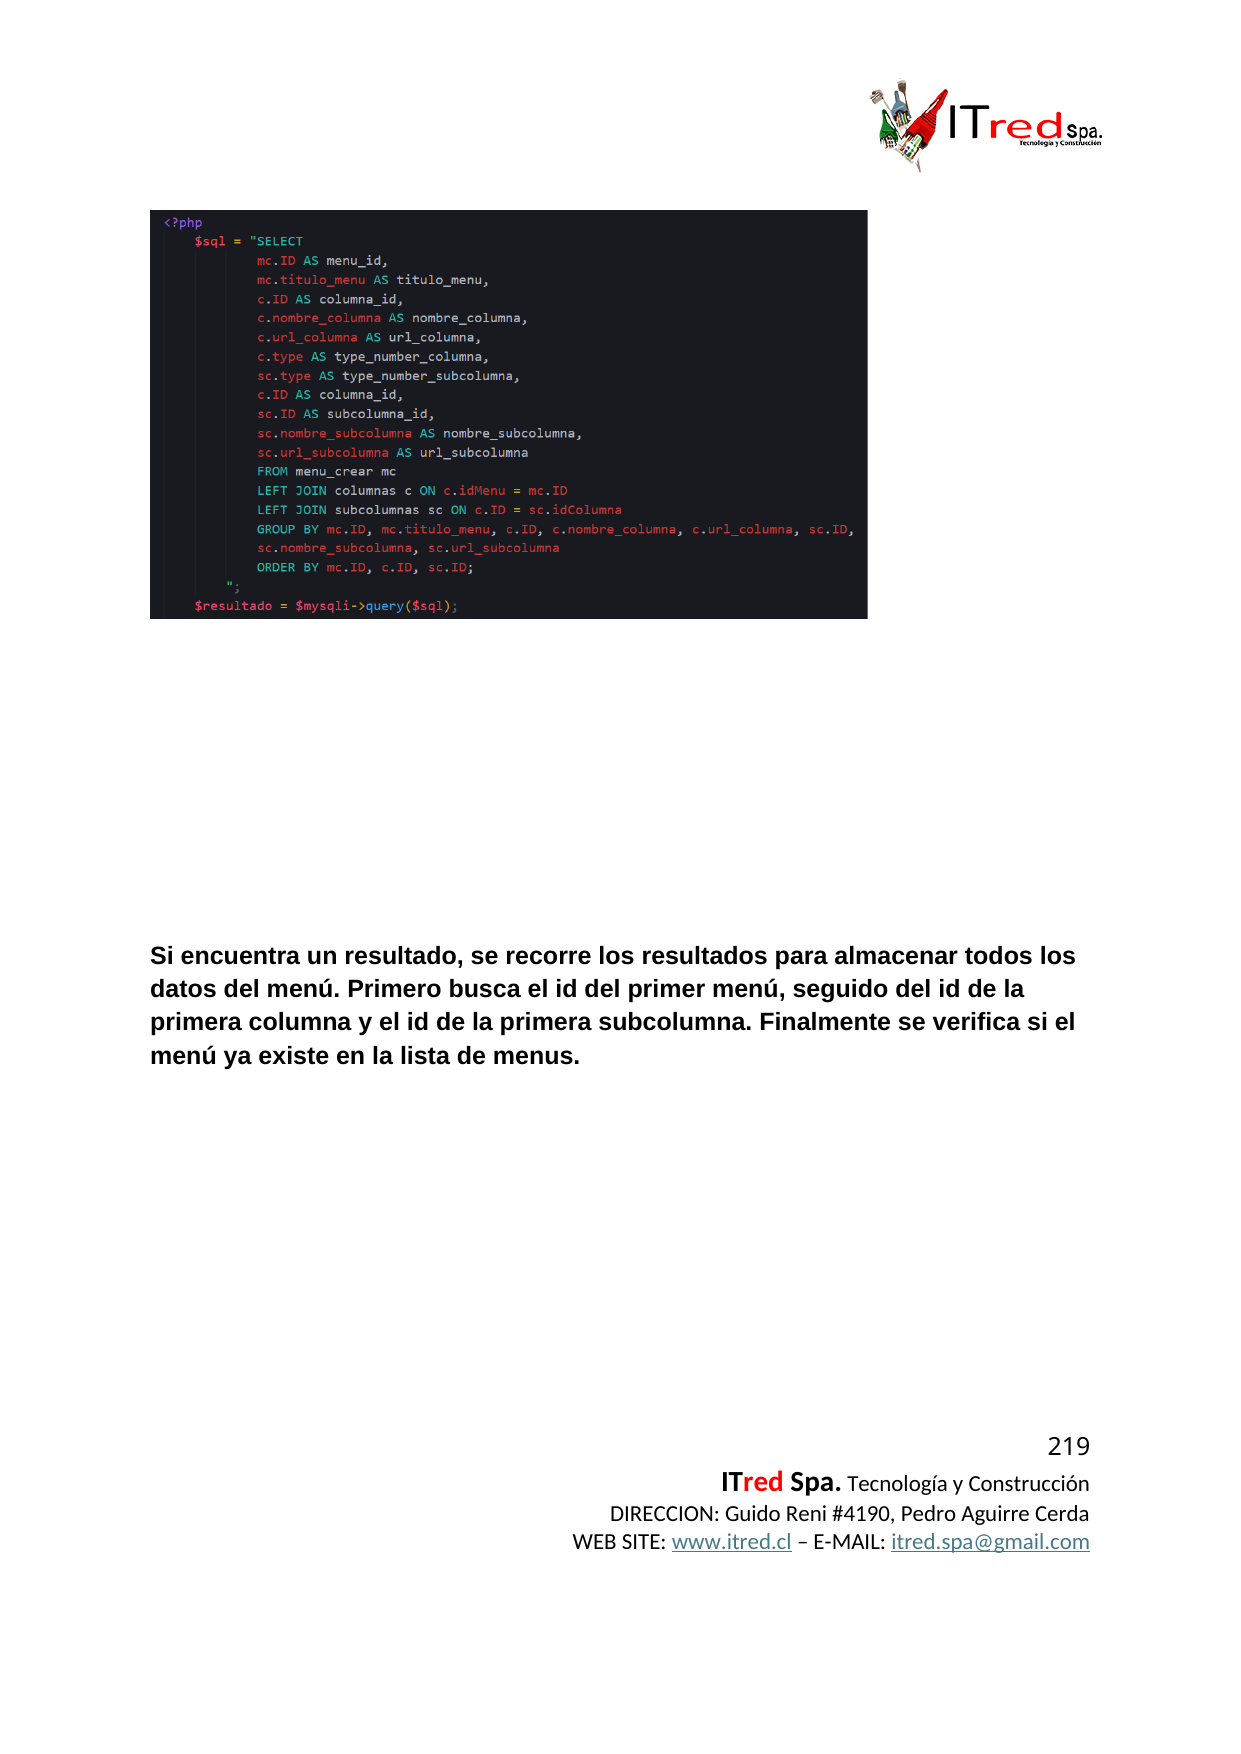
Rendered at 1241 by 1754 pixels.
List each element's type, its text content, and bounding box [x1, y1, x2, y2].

picture [868, 77, 1102, 174]
text Si encuentra un resultado, se recorre los resultados para almacenar todos los datos del menú. Primero busca el id del primer menú, seguido del id de la primera columna y el id de la primera subcolumna. Finalmente se verifica si el menú ya existe en la lista de menus. [150, 941, 1090, 1069]
picture [150, 210, 868, 619]
